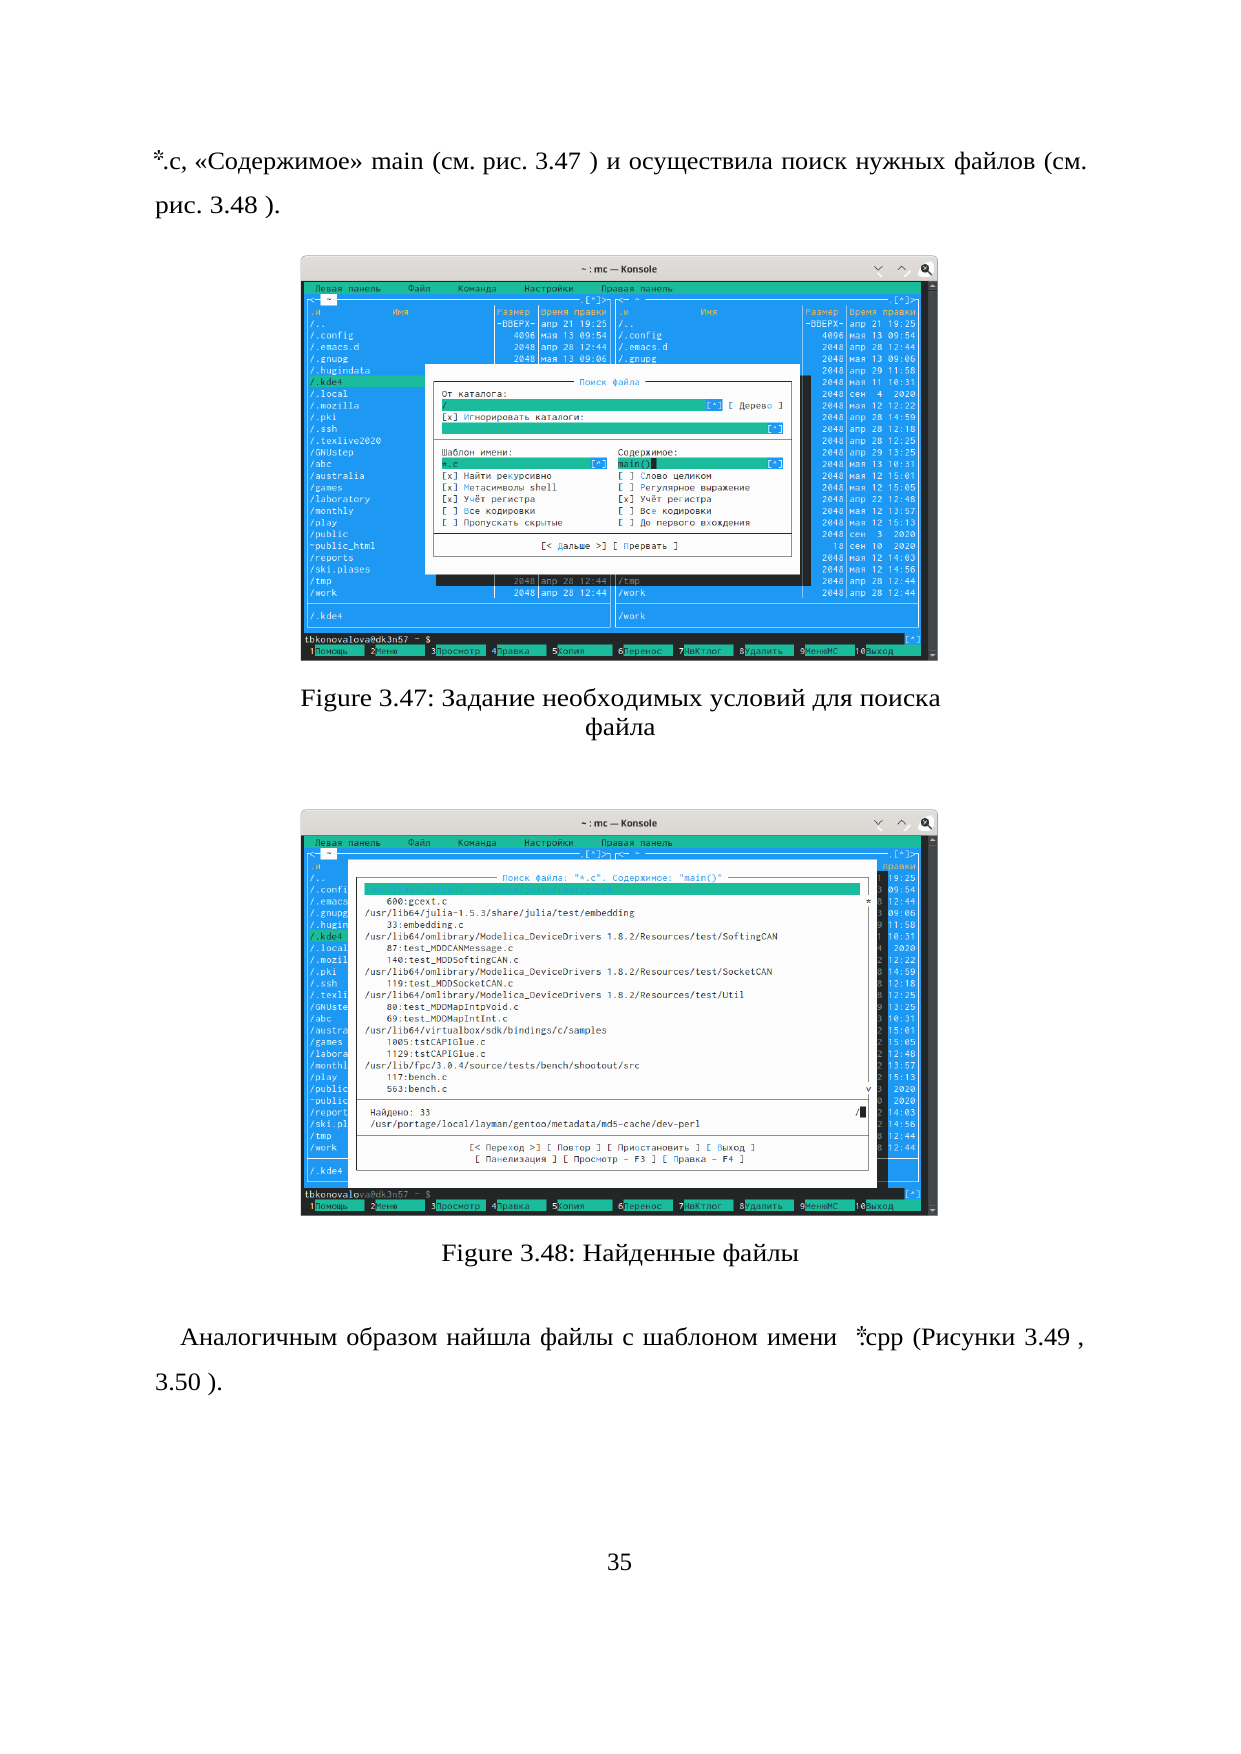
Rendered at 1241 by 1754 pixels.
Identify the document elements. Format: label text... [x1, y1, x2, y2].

picture [294, 250, 944, 667]
picture [294, 805, 944, 1222]
text Figure 3.48: Найденные файлы [314, 1238, 926, 1267]
text .с, «Содержимое» main (см. рис. 3.47 ) и осуществила поиск нужных файлов (см. рис. 3.48 ). [155, 146, 1103, 219]
text 3.50 ). [155, 1367, 1103, 1396]
text Аналогичным образом найшла файлы с шаблоном имени .cpp (Рисунки 3.49 , [180, 1322, 1103, 1351]
